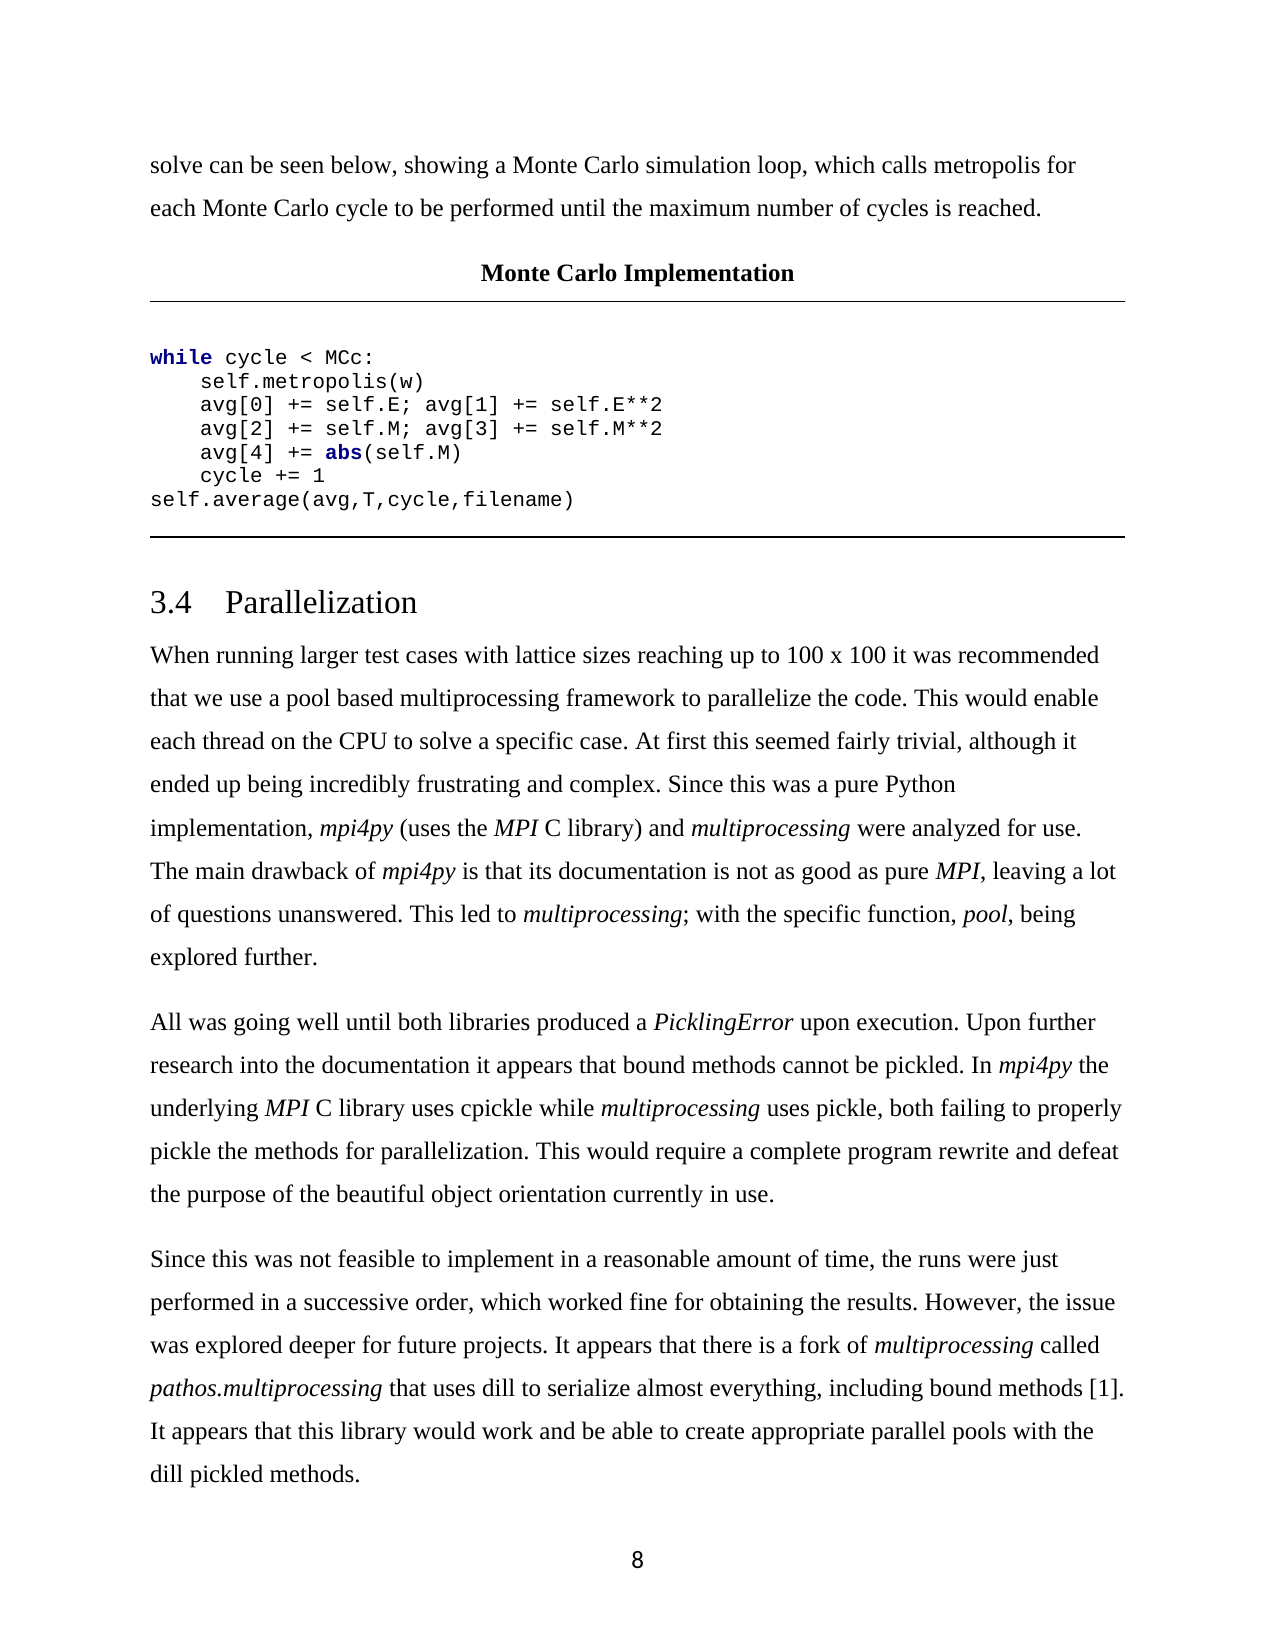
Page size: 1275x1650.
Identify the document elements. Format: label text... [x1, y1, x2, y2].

text Monte Carlo Implementation [150, 258, 1125, 287]
text avg[0] += self.E; avg[1] += self.E**2 [150, 394, 1125, 418]
text When running larger test cases with lattice sizes reaching up to 100 x 100 it was recommended that we use a pool based multiprocessing framework to parallelize the code. This would enable each thread on the CPU to solve a specific case. At first this seemed fairly trivial, although it ended up being incredibly frustrating and complex. Since this was a pure Python implementation, mpi4py (uses the MPI C library) and multiprocessing were analyzed for use. The main drawback of mpi4py is that its documentation is not as good as pure MPI, leaving a lot of questions unanswered. This led to multiprocessing; with the specific function, pool, being explored further. [150, 640, 1125, 971]
text Since this was not feasible to implement in a reasonable amount of time, the runs were just performed in a successive order, which worked fine for obtaining the results. However, the issue was explored deeper for future projects. It appears that there is a fork of multiprocessing called pathos.multiprocessing that uses dill to serialize almost everything, including bound methods [1]. It appears that this library would work and be able to create appropriate parallel pools with the dill pickled methods. [150, 1244, 1125, 1488]
text avg[2] += self.M; avg[3] += self.M**2 [150, 418, 1125, 442]
text self.average(avg,T,cycle,filename) [150, 489, 1125, 513]
text while cycle < MCc: [150, 347, 1125, 371]
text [150, 150, 1125, 222]
text 3.4 Parallelization [150, 583, 1125, 621]
text cycle += 1 [150, 465, 1125, 489]
text All was going well until both libraries produced a PicklingError upon execution. Upon further research into the documentation it appears that bound methods cannot be pickled. In mpi4py the underlying MPI C library uses cpickle while multiprocessing uses pickle, both failing to properly pickle the methods for parallelization. This would require a complete program rewrite and defeat the purpose of the beautiful object orientation currently in use. [150, 1007, 1125, 1208]
text avg[4] += abs(self.M) [150, 442, 1125, 465]
text self.metropolis(w) [150, 371, 1125, 394]
